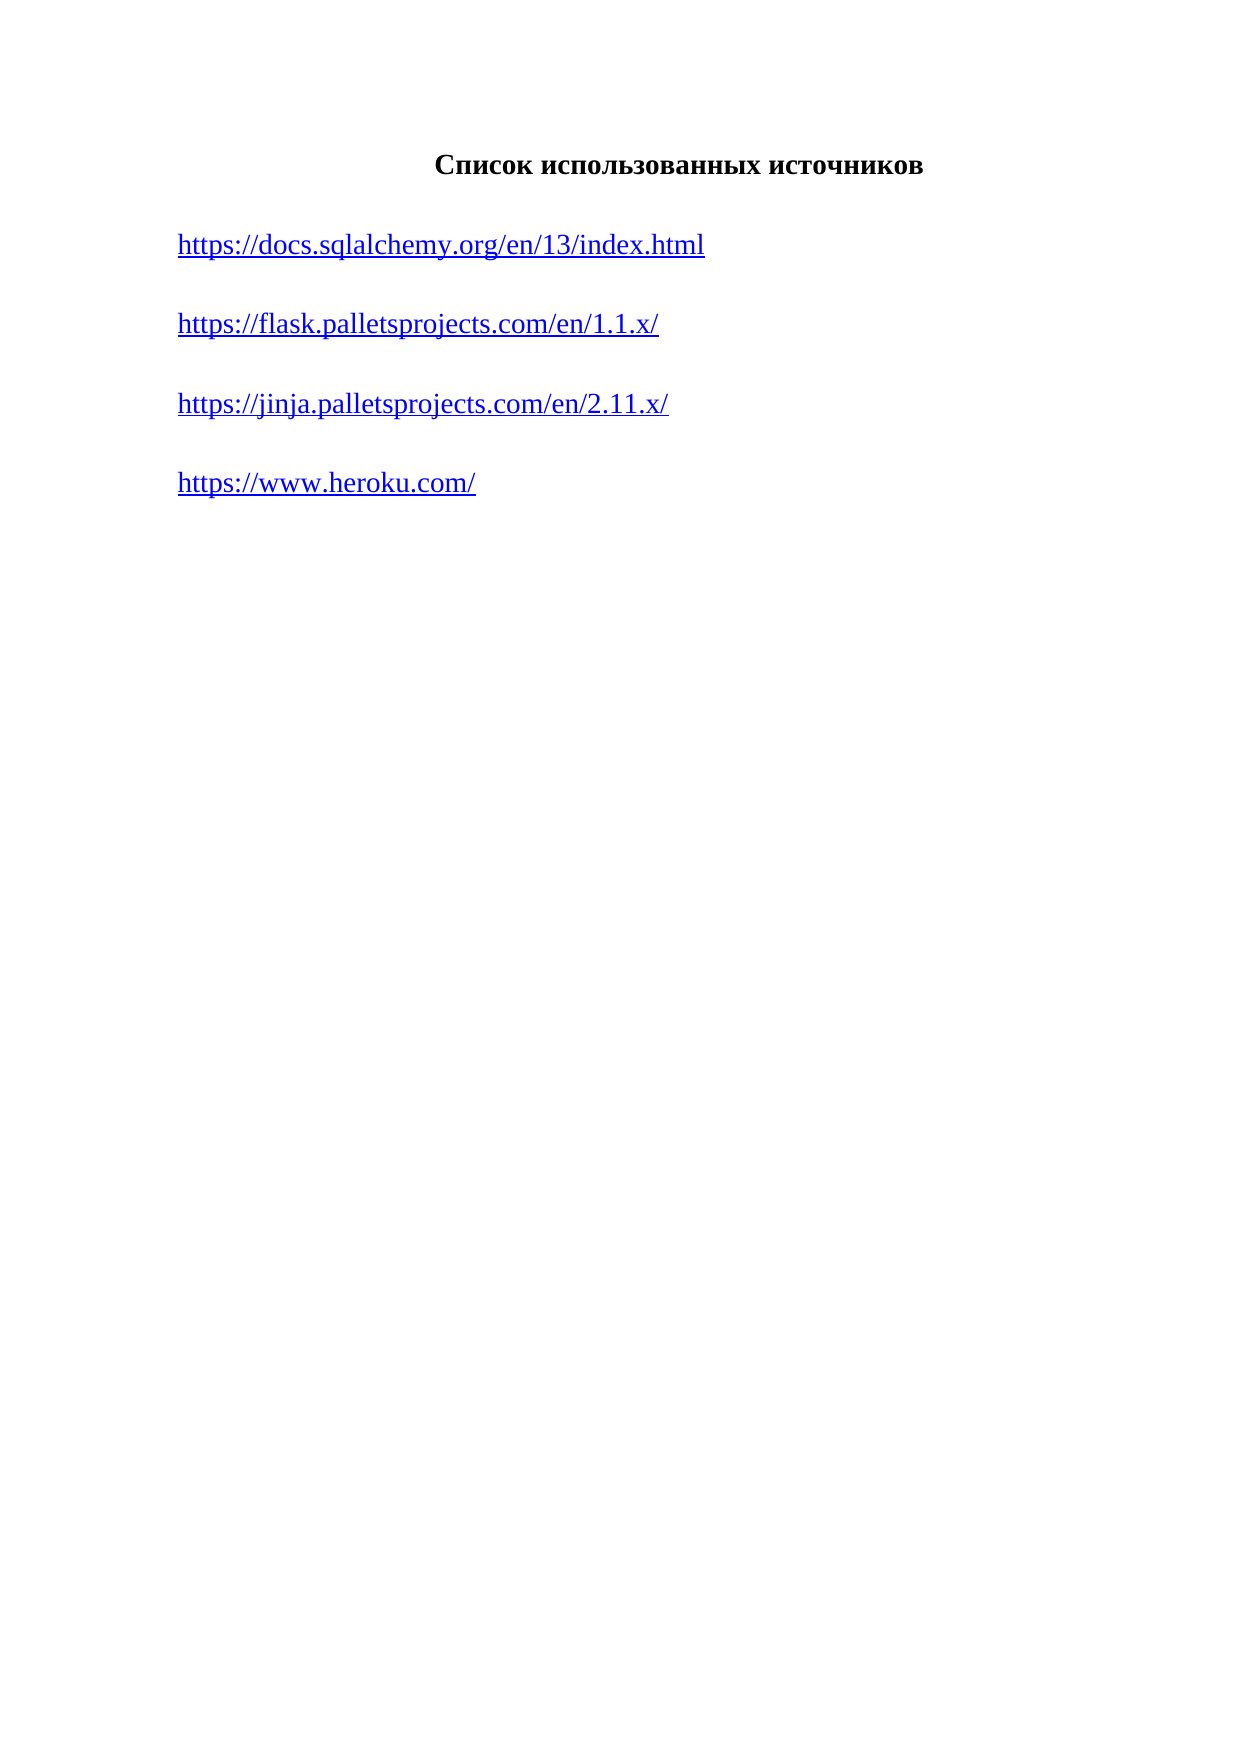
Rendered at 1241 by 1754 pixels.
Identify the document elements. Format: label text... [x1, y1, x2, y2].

text https://docs.sqlalchemy.org/en/13/index.html [177, 227, 1181, 260]
text Список использованных источников [177, 147, 1181, 181]
text https://flask.palletsprojects.com/en/1.1.x/ [177, 306, 1181, 340]
text https://jinja.palletsprojects.com/en/2.11.x/ [177, 386, 1181, 419]
text https://www.heroku.com/ [177, 465, 1181, 499]
